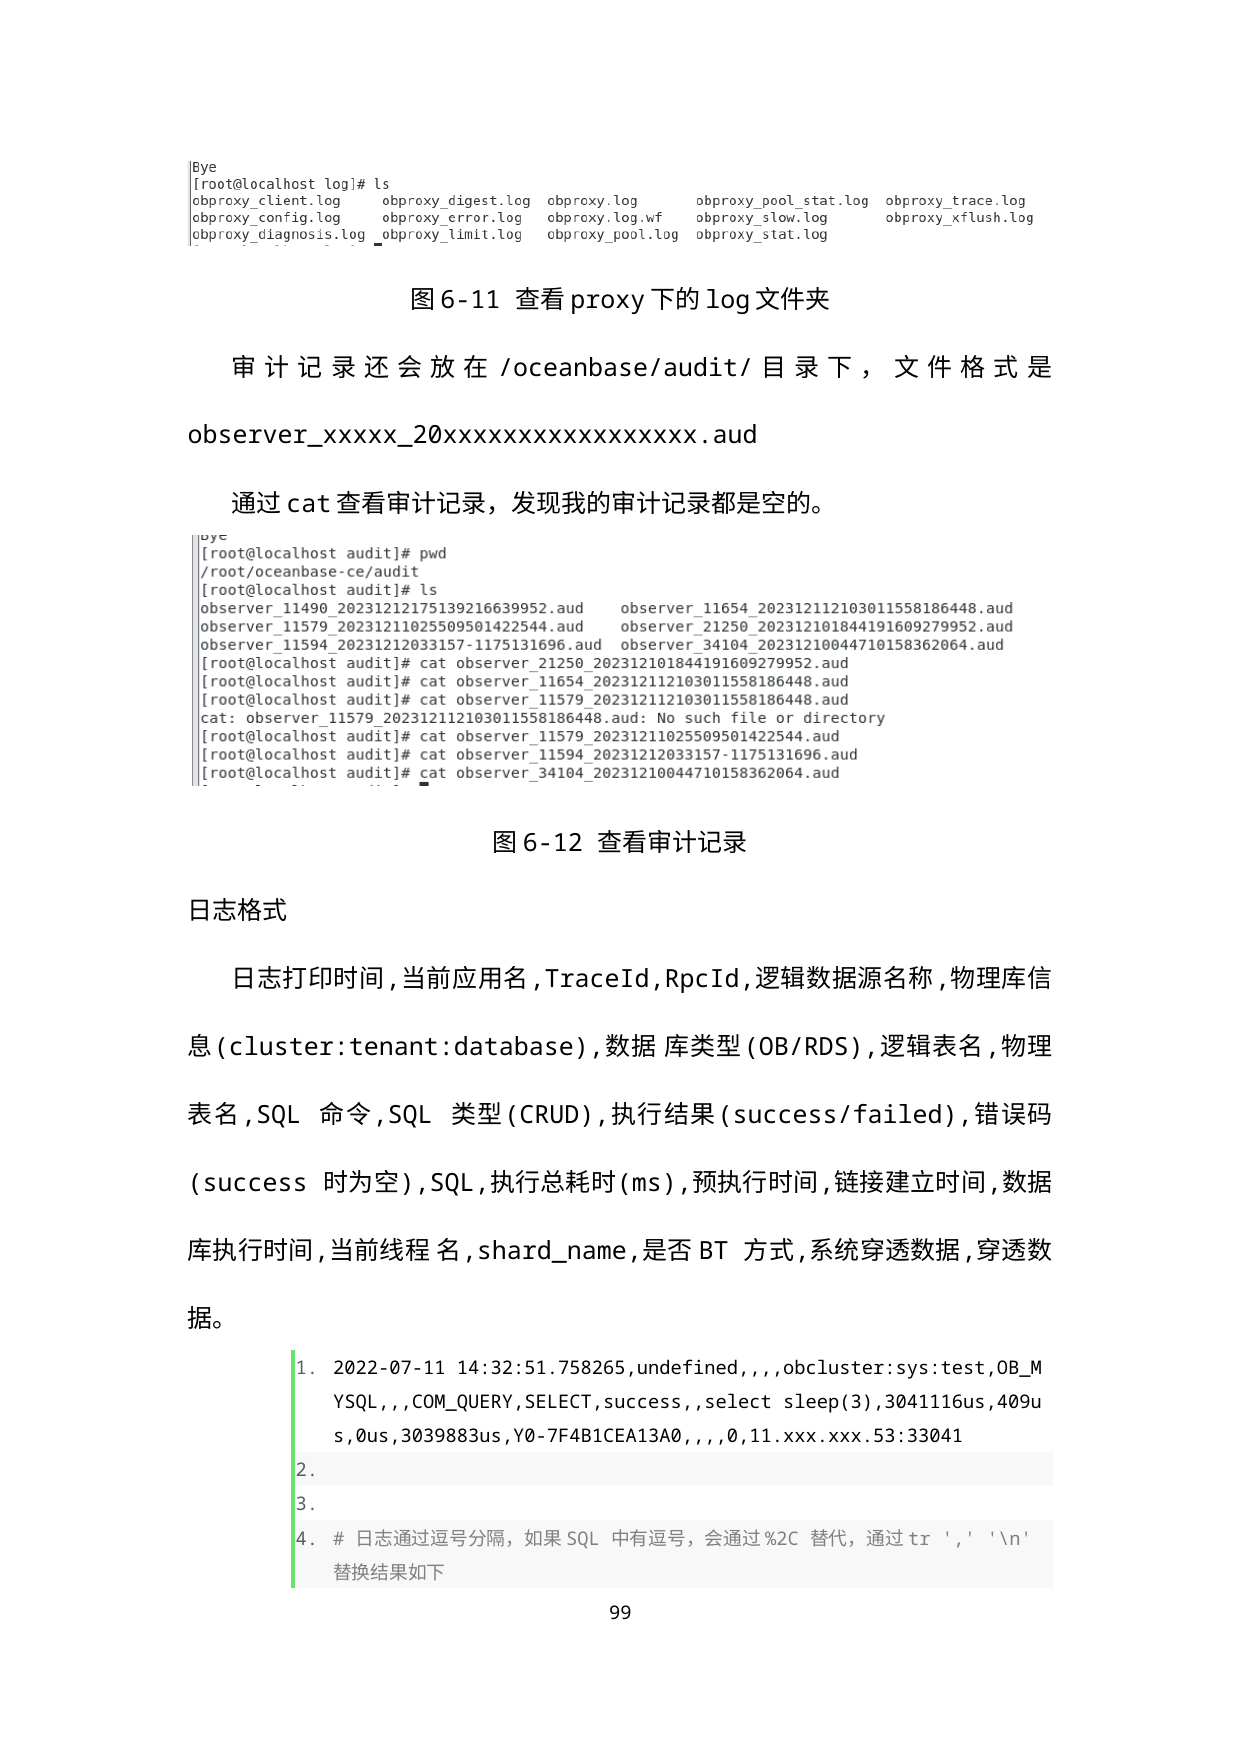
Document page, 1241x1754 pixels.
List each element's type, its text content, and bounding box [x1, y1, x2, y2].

picture [187, 161, 1053, 246]
text 日志格式 [187, 875, 1053, 943]
text 图6-11 查看proxy下的log文件夹 [187, 263, 1053, 331]
text 审计记录还会放在/oceanbase/audit/目录下，文件格式是observer_xxxxx_20xxxxxxxxxxxxxxxxx.aud [187, 331, 1053, 467]
text 图6-12 查看审计记录 [187, 807, 1053, 875]
list 2022-07-11 14:32:51.758265,undefined,,,,obcluster:sys:test,OB_MYSQL,,,COM_QUERY,SELECT,success,,select sleep(3),3041116us,409us,0us,3039883us,Y0-7F4B1CEA13A0,,,,0,11.xxx.xxx.53:33041 [295, 1350, 1053, 1452]
text 日志打印时间,当前应用名,TraceId,RpcId,逻辑数据源名称,物理库信息(cluster:tenant:database),数据 库类型(OB/RDS),逻辑表名,物理表名,SQL 命令,SQL 类型(CRUD),执行结果(success/failed),错误码 (success 时为空),SQL,执行总耗时(ms),预执行时间,链接建立时间,数据库执行时间,当前线程 名,shard_name,是否 BT 方式,系统穿透数据,穿透数据。 [187, 943, 1053, 1350]
text 通过cat查看审计记录，发现我的审计记录都是空的。 [187, 467, 1053, 535]
picture [187, 535, 1053, 786]
list # 日志通过逗号分隔，如果 SQL 中有逗号，会通过 %2C 替代，通过 tr ',' '\n' 替换结果如下 [295, 1520, 1053, 1588]
